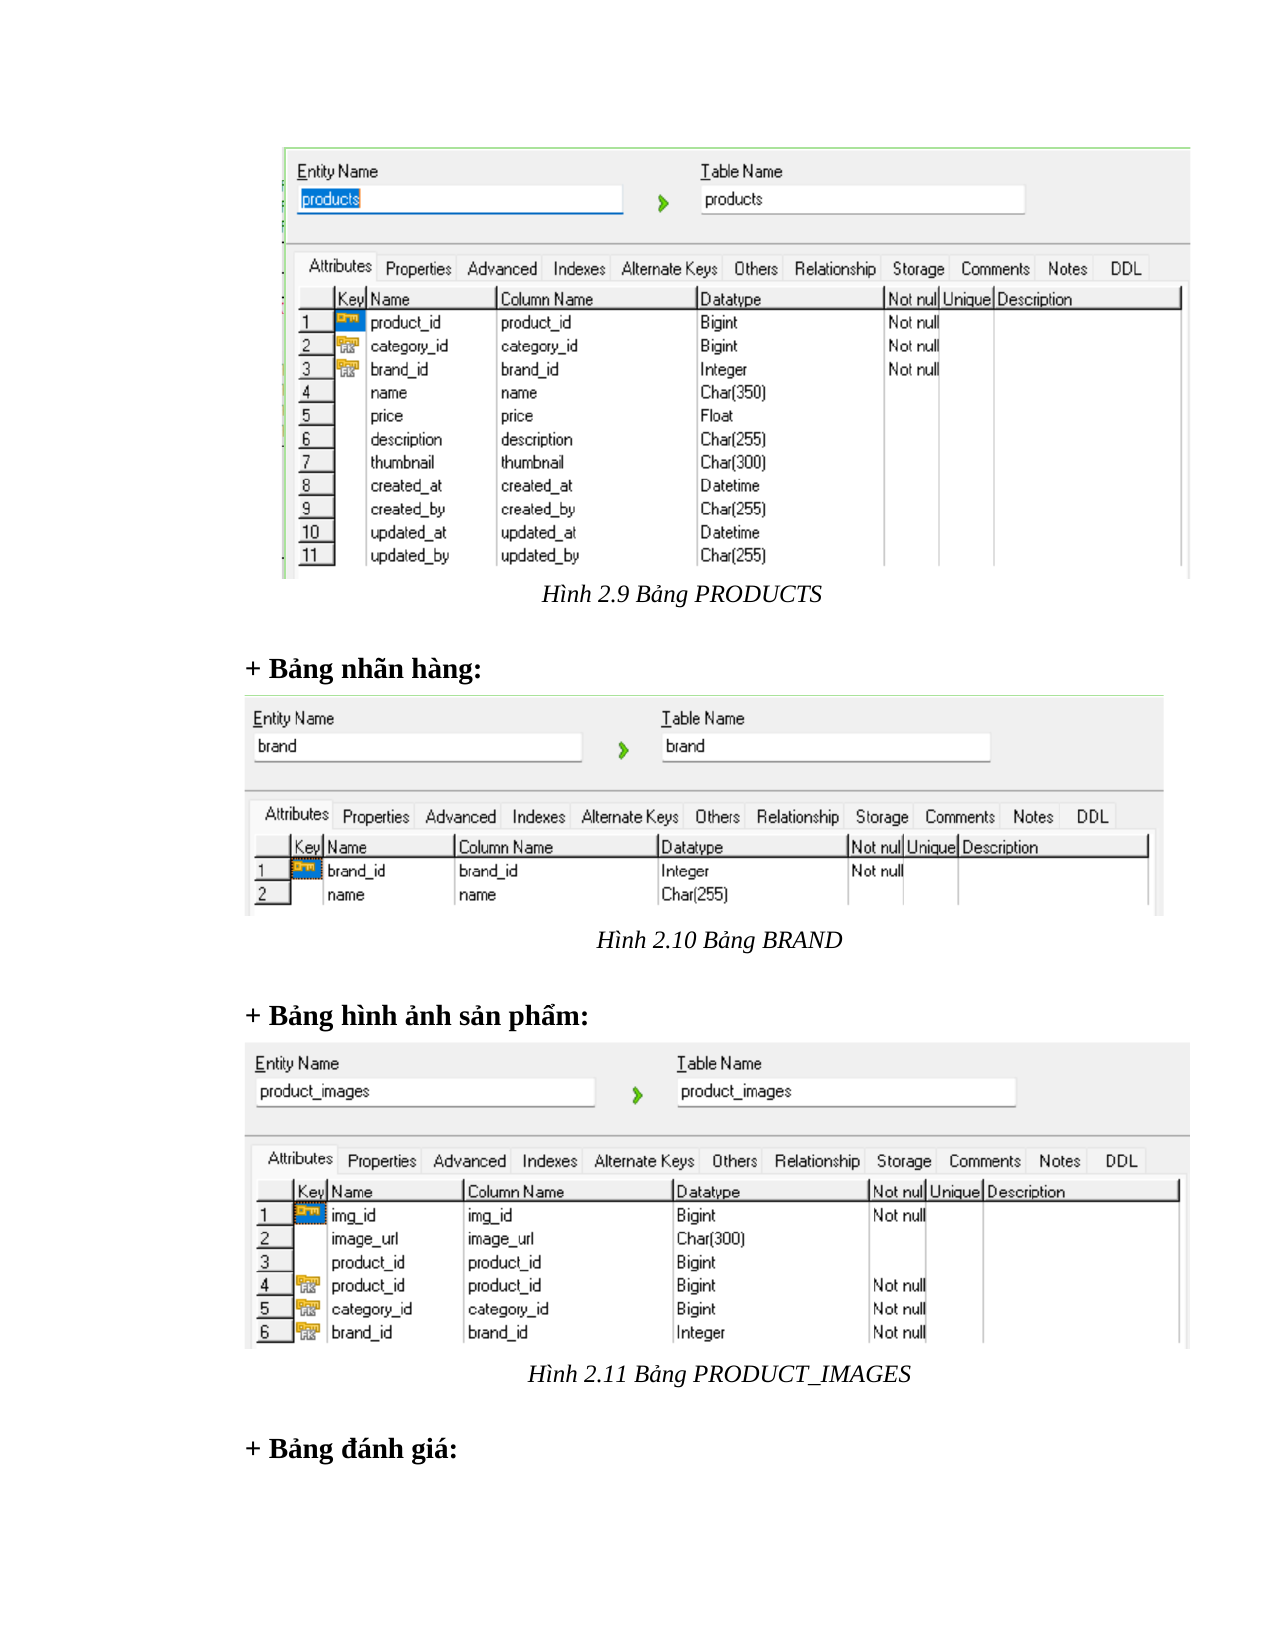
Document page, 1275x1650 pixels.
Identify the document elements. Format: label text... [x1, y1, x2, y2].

text + Bảng đánh giá: [207, 1431, 1157, 1465]
picture [281, 147, 1191, 579]
picture [244, 695, 1164, 916]
text + Bảng nhãn hàng: [207, 651, 1157, 685]
picture [244, 1041, 1190, 1349]
text + Bảng hình ảnh sản phẩm: [207, 998, 1157, 1031]
